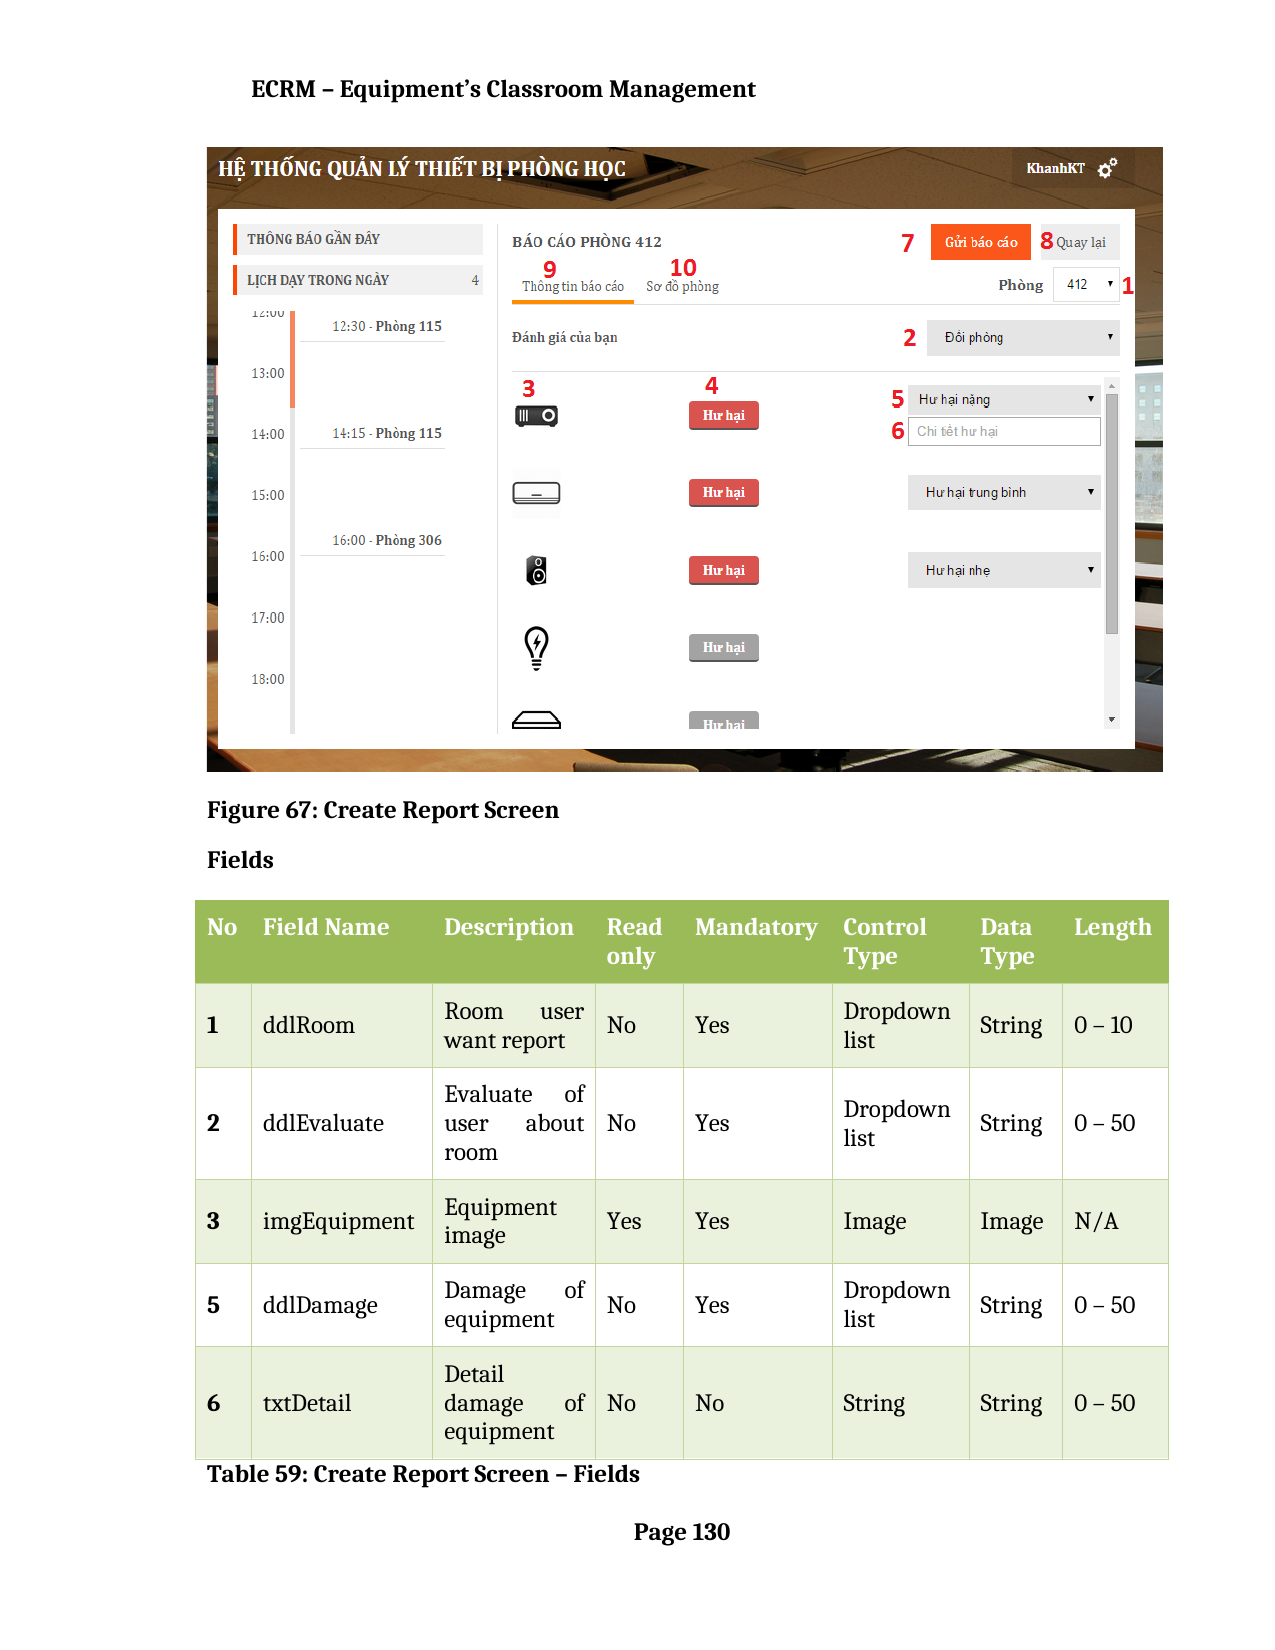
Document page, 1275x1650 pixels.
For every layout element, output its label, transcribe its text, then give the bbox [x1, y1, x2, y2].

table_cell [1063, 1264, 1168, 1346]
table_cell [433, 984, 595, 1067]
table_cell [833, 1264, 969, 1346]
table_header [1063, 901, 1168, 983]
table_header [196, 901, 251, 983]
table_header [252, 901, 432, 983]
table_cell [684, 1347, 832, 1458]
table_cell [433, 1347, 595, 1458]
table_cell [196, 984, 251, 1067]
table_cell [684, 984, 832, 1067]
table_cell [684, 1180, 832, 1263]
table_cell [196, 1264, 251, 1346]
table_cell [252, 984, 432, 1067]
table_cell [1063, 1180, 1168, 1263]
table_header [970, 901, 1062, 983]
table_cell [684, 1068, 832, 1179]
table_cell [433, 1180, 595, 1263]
text Fields [207, 846, 1157, 874]
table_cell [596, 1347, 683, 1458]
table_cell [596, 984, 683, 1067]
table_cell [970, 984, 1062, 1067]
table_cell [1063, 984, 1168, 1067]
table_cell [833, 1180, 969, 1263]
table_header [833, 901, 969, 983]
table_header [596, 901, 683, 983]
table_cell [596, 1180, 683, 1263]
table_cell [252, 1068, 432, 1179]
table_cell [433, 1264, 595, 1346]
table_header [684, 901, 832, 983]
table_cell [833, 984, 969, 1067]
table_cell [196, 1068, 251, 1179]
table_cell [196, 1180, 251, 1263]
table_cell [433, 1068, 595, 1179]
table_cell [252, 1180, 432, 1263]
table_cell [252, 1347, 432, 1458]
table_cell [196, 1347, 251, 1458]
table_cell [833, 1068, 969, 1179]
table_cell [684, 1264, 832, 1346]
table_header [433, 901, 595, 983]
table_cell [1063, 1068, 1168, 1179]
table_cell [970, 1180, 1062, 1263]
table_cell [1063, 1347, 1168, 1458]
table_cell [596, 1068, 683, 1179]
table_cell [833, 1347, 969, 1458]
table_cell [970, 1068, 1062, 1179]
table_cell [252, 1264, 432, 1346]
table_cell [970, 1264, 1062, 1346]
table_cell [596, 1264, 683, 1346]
picture [206, 147, 1163, 772]
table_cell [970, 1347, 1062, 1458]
